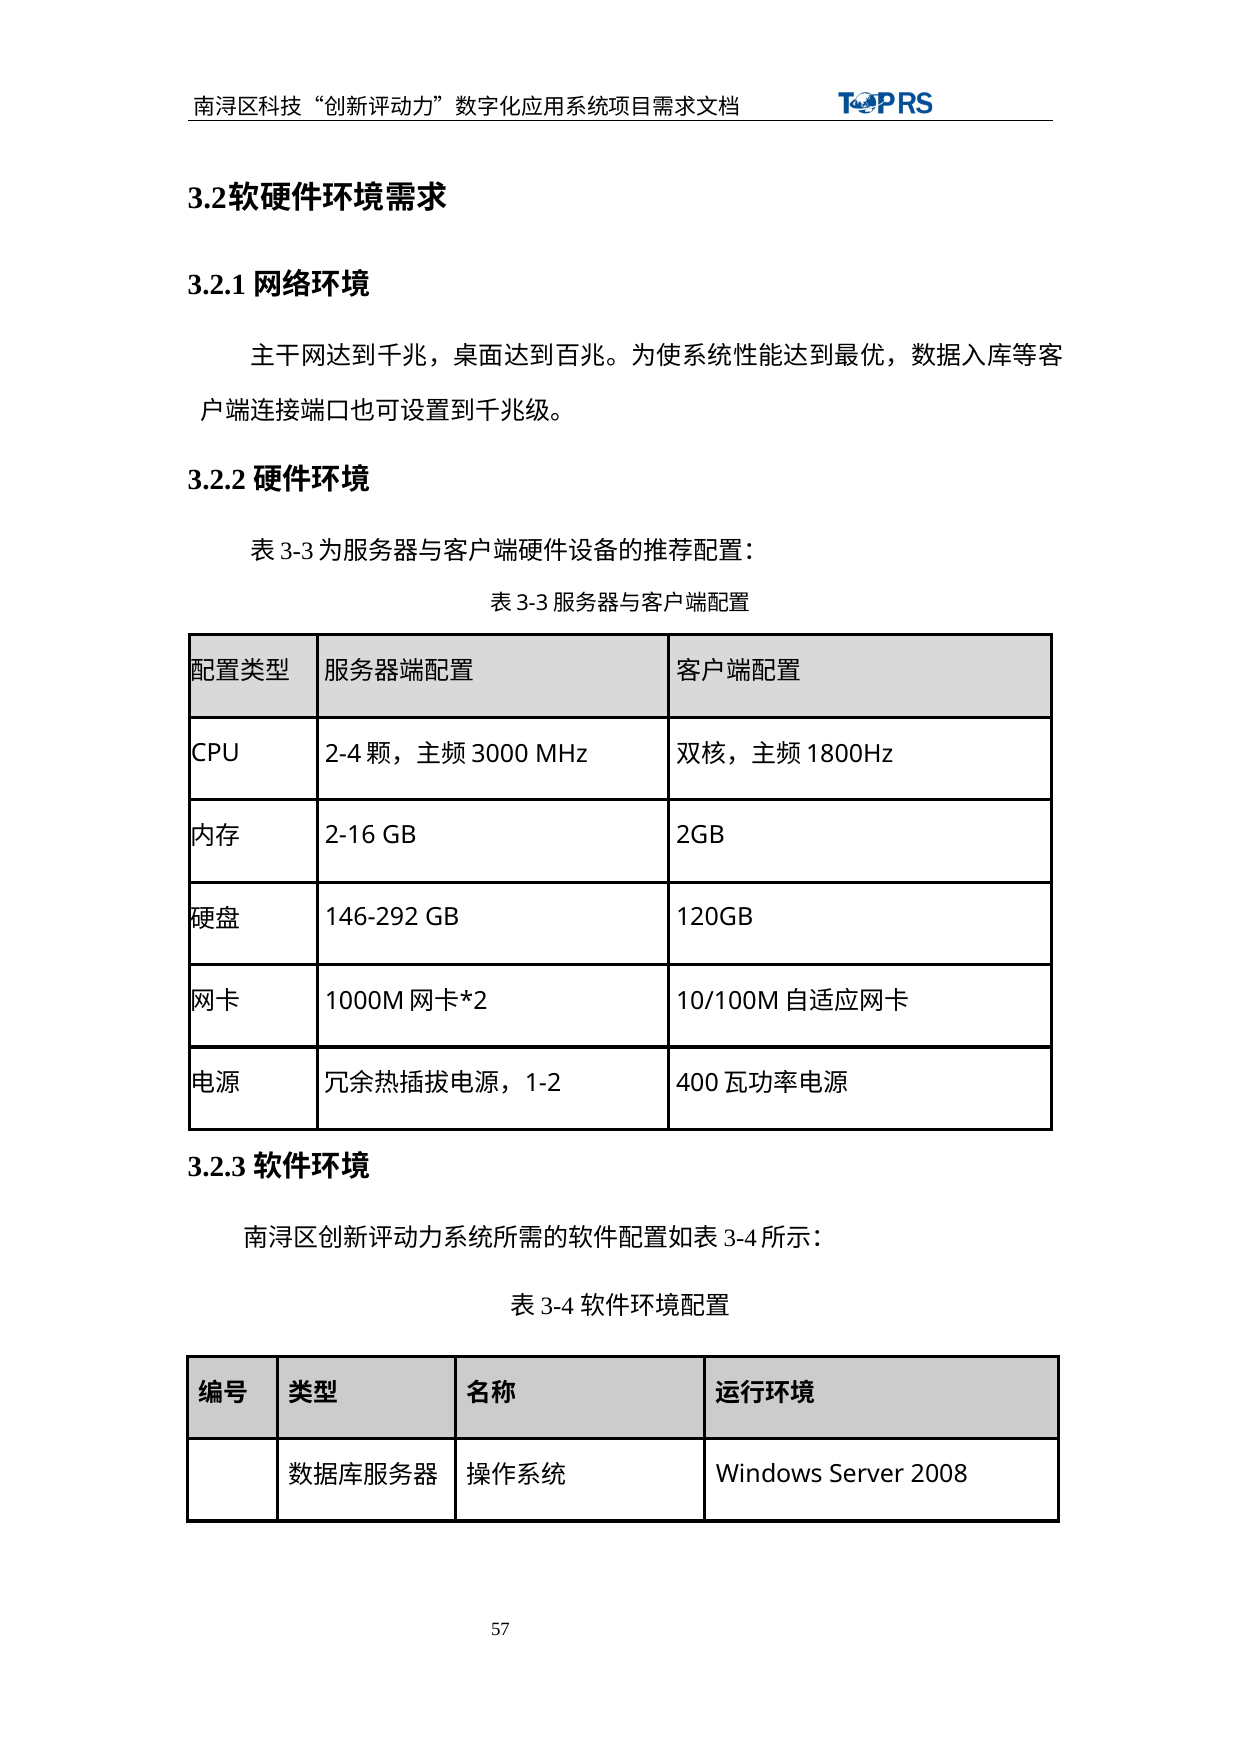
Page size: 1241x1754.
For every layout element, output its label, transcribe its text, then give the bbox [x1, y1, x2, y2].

text 南浔区创新评动力系统所需的软件配置如表3-4所示： [193, 1217, 1065, 1253]
table_cell 146-292 GB [319, 884, 667, 963]
text 表3-3 服务器与客户端配置 [187, 585, 1053, 617]
text 主干网达到千兆，桌面达到百兆。为使系统性能达到最优，数据入库等客户端连接端口也可设置到千兆级。 [200, 336, 1065, 426]
table_cell 内存 [191, 801, 316, 881]
table_cell 120GB [670, 884, 1050, 963]
table_cell 2GB [670, 801, 1050, 881]
table_cell 冗余热插拔电源，1-2 [319, 1049, 667, 1128]
table_cell 400瓦功率电源 [670, 1049, 1050, 1128]
picture [837, 91, 933, 114]
table_cell 硬盘 [191, 884, 316, 963]
table_header 编号 [189, 1358, 276, 1437]
table_cell 数据库服务器 [279, 1440, 454, 1519]
table_header 名称 [457, 1358, 703, 1437]
subtitle 软件环境 [187, 1131, 1053, 1196]
text 表3-4 软件环境配置 [187, 1271, 1053, 1336]
table_cell 电源 [191, 1049, 316, 1128]
subtitle 软硬件环境需求 [187, 162, 1053, 227]
table_cell 操作系统 [457, 1440, 703, 1519]
table_cell 2-4颗，主频3000 MHz [319, 719, 667, 798]
table_header 运行环境 [706, 1358, 1057, 1437]
table_header 服务器端配置 [319, 636, 667, 716]
table_cell 双核，主频1800Hz [670, 719, 1050, 798]
table_cell 网卡 [191, 966, 316, 1045]
table_cell [189, 1440, 276, 1519]
table_cell 1000M网卡*2 [319, 966, 667, 1045]
subtitle 硬件环境 [187, 444, 1053, 509]
table_cell Windows Server 2008 [706, 1440, 1057, 1519]
table_header 客户端配置 [670, 636, 1050, 716]
text 表3-3为服务器与客户端硬件设备的推荐配置： [200, 531, 1065, 567]
table_header 配置类型 [191, 636, 316, 716]
table_cell 10/100M自适应网卡 [670, 966, 1050, 1045]
subtitle 网络环境 [187, 249, 1053, 314]
table_cell 2-16 GB [319, 801, 667, 881]
table_header 类型 [279, 1358, 454, 1437]
table_cell CPU [191, 719, 316, 798]
